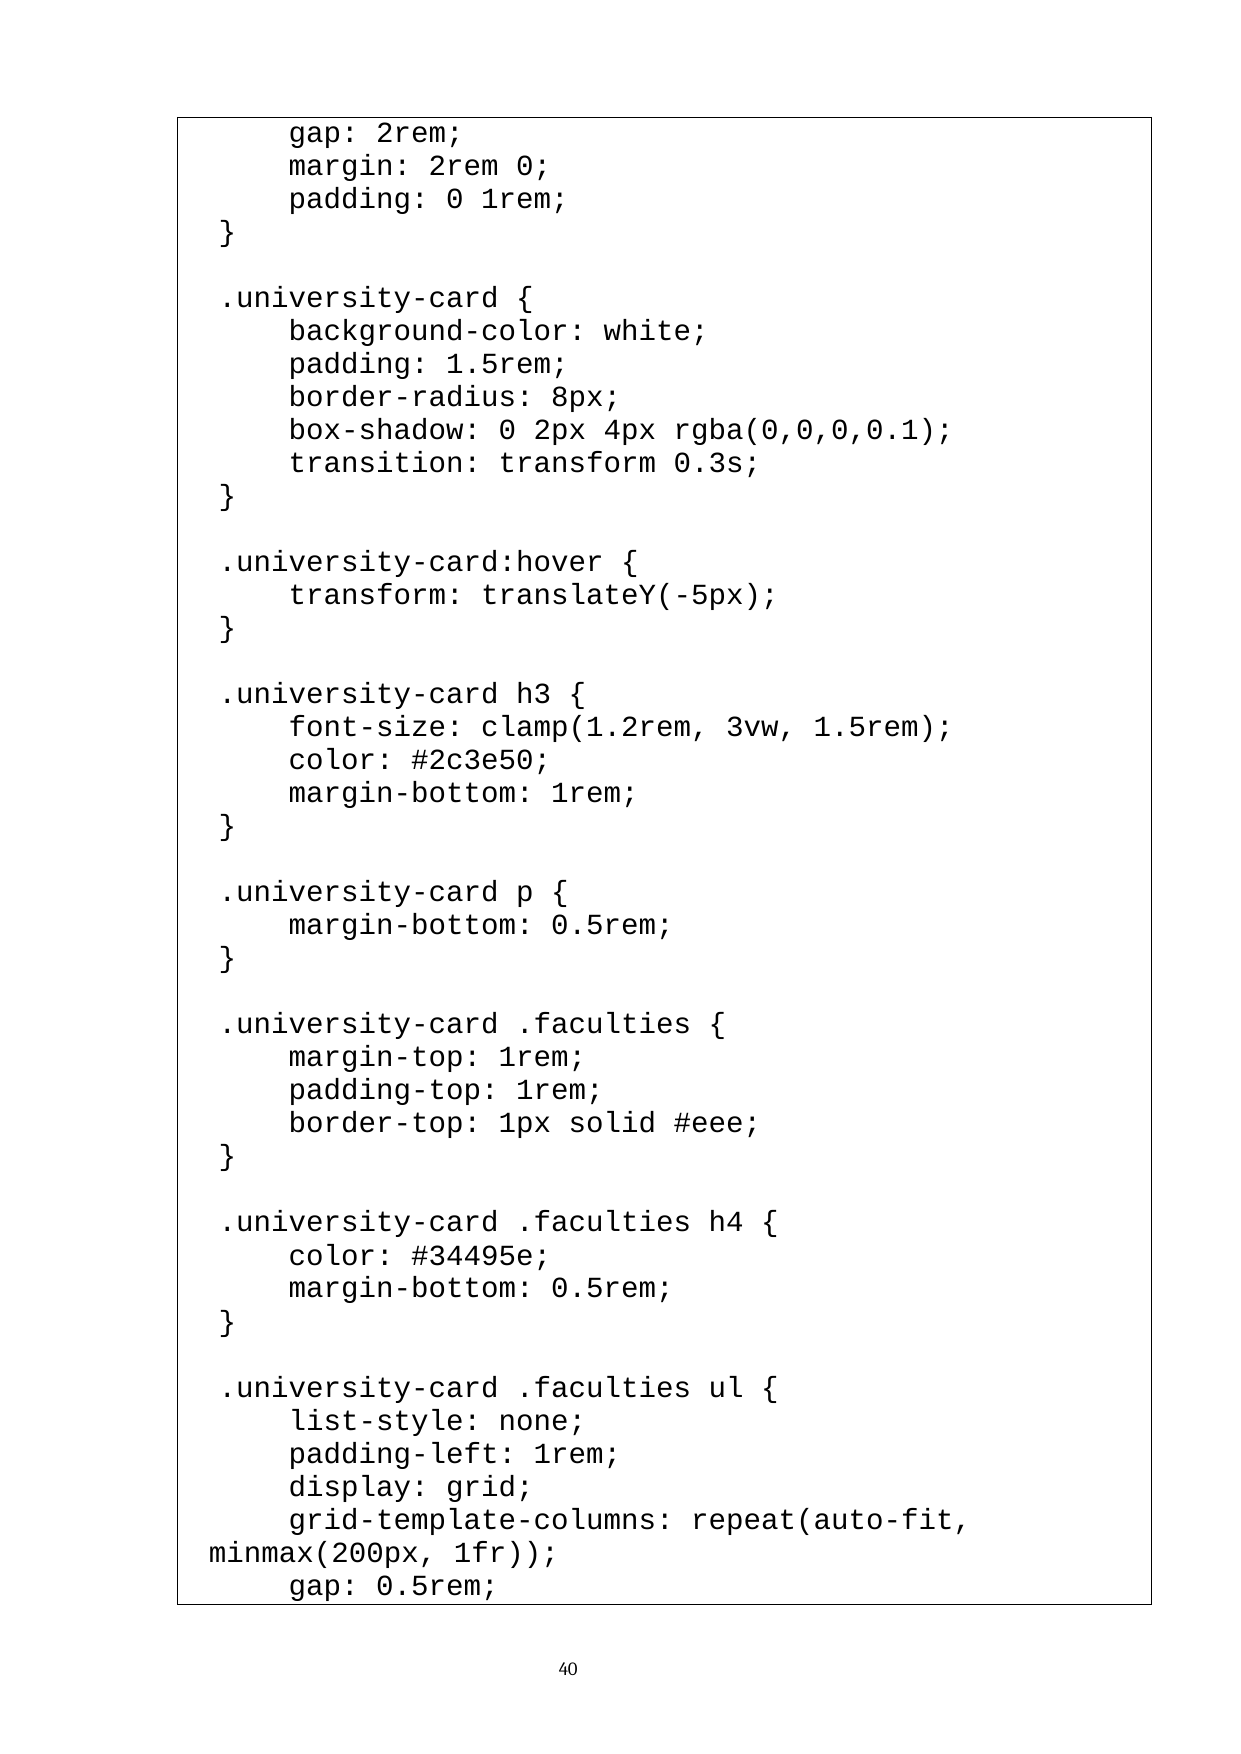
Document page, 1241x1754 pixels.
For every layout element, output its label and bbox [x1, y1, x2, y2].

table_header [178, 118, 1151, 1604]
